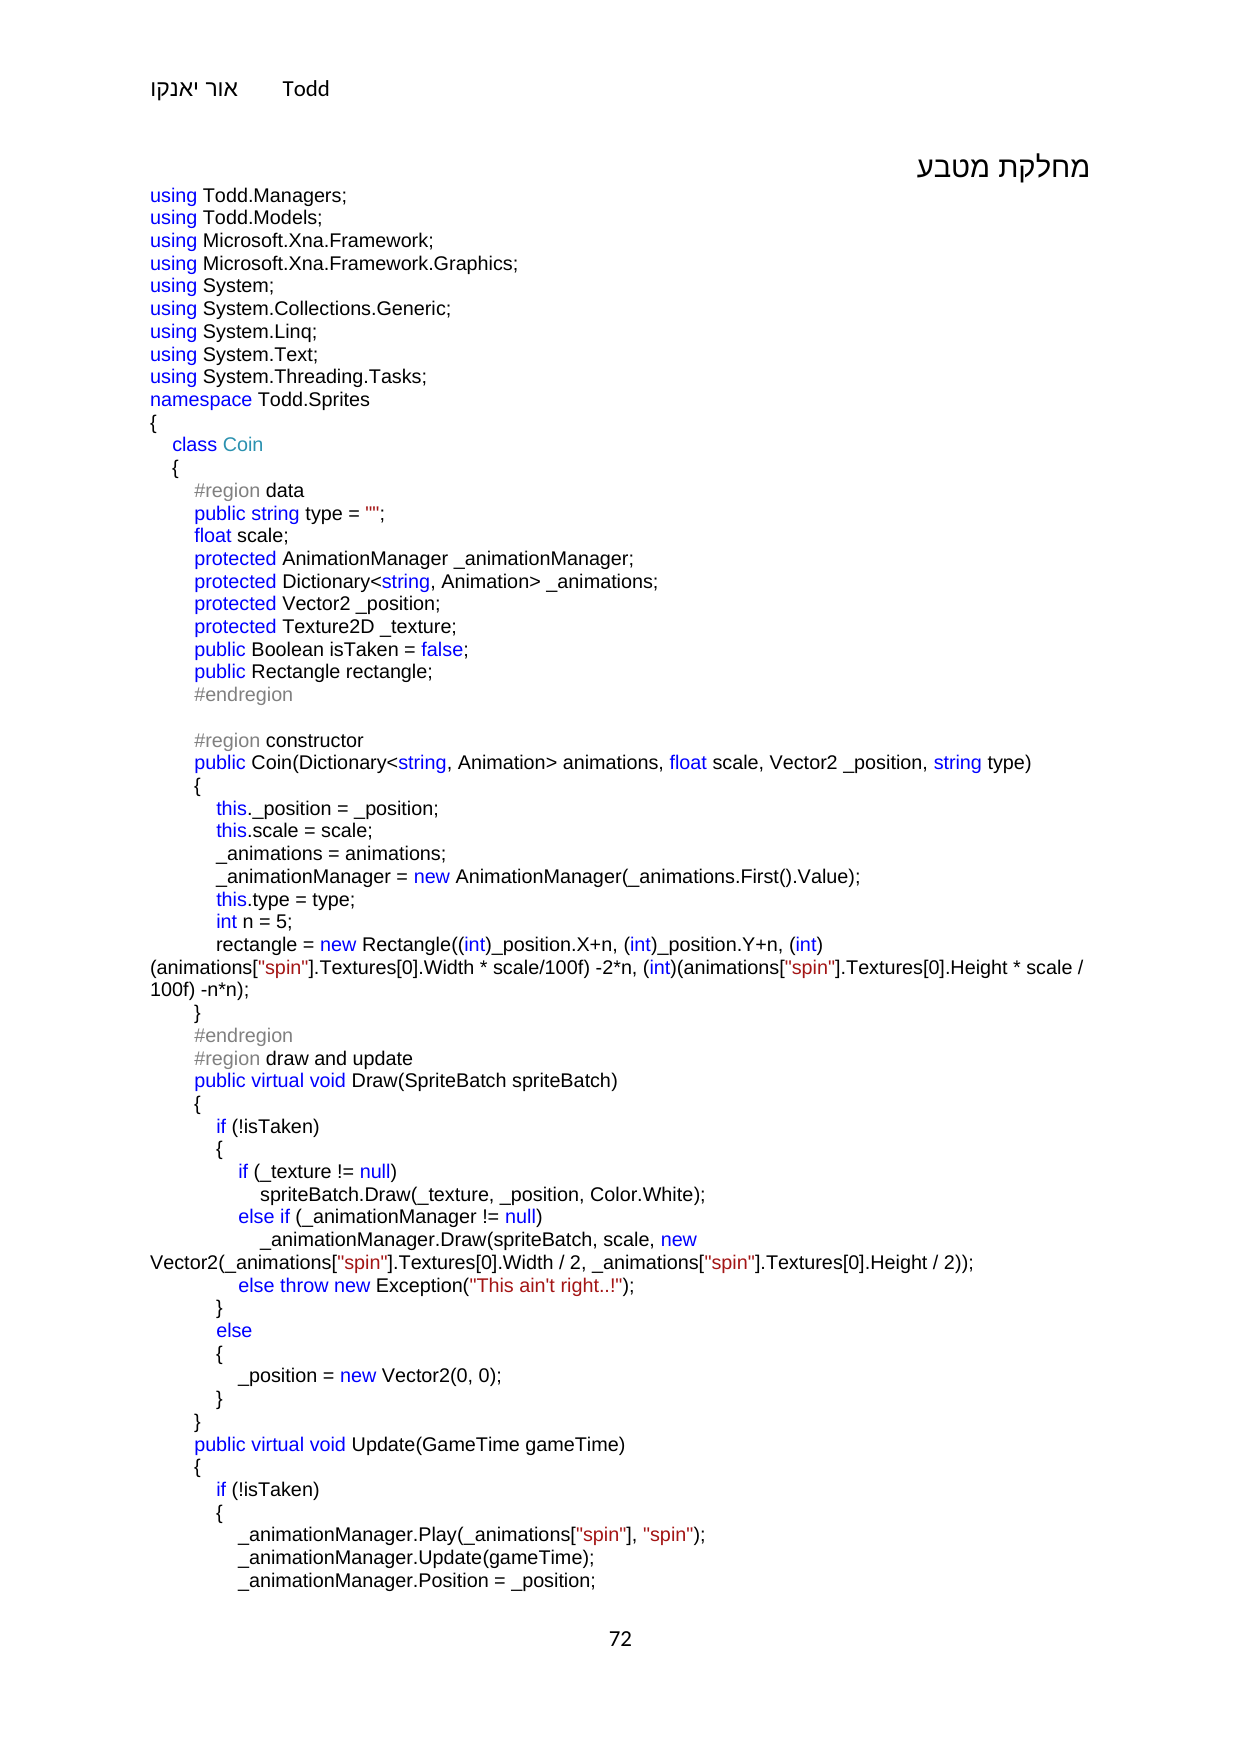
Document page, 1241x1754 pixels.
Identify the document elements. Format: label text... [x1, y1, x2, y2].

text { [150, 1342, 1090, 1364]
text spriteBatch.Draw(_texture, _position, Color.White); [150, 1183, 1090, 1205]
text else throw new Exception("This ain't right..!"); [150, 1273, 1090, 1296]
text public virtual void Draw(SpriteBatch spriteBatch) [150, 1069, 1090, 1092]
text this._position = _position; [150, 797, 1090, 819]
text #region data [150, 479, 1090, 501]
text namespace Todd.Sprites [150, 388, 1090, 411]
text { [150, 1455, 1090, 1478]
text { [150, 774, 1090, 797]
text _animationManager.Play(_animations["spin"], "spin"); [150, 1523, 1090, 1546]
text _animationManager.Position = _position; [150, 1569, 1090, 1591]
text protected Dictionary<string, Animation> _animations; [150, 569, 1090, 592]
text float scale; [150, 524, 1090, 547]
text this.type = type; [150, 887, 1090, 910]
text using Microsoft.Xna.Framework; [150, 229, 1090, 252]
text else [150, 1319, 1090, 1342]
text rectangle = new Rectangle((int)_position.X+n, (int)_position.Y+n, (int)(animations["spin"].Textures[0].Width * scale/100f) -2*n, (int)(animations["spin"].Textures[0].Height * scale / 100f) -n*n); [150, 933, 1090, 1001]
text _position = new Vector2(0, 0); [150, 1364, 1090, 1387]
text protected Texture2D _texture; [150, 615, 1090, 638]
text { [150, 456, 1090, 479]
text { [150, 1137, 1090, 1160]
text protected Vector2 _position; [150, 592, 1090, 615]
text using System.Threading.Tasks; [150, 365, 1090, 388]
text int n = 5; [150, 910, 1090, 933]
text _animations = animations; [150, 842, 1090, 865]
text else if (_animationManager != null) [150, 1205, 1090, 1228]
text using Microsoft.Xna.Framework.Graphics; [150, 252, 1090, 274]
text using System; [150, 274, 1090, 297]
text { [150, 1501, 1090, 1523]
text using Todd.Managers; [150, 183, 1090, 206]
text if (_texture != null) [150, 1160, 1090, 1183]
text public Rectangle rectangle; [150, 660, 1090, 683]
text } [150, 1296, 1090, 1319]
text #region draw and update [150, 1046, 1090, 1069]
text public string type = ""; [150, 501, 1090, 524]
text #region constructor [150, 728, 1090, 751]
text protected AnimationManager _animationManager; [150, 547, 1090, 569]
text { [150, 411, 1090, 433]
text using Todd.Models; [150, 206, 1090, 229]
text if (!isTaken) [150, 1478, 1090, 1501]
text } [150, 1001, 1090, 1024]
text class Coin [150, 433, 1090, 456]
text #endregion [150, 1024, 1090, 1046]
text _animationManager.Update(gameTime); [150, 1546, 1090, 1569]
text this.scale = scale; [150, 819, 1090, 842]
text _animationManager = new AnimationManager(_animations.First().Value); [150, 865, 1090, 887]
text #endregion [150, 683, 1090, 706]
text _animationManager.Draw(spriteBatch, scale, new Vector2(_animations["spin"].Textures[0].Width / 2, _animations["spin"].Textures[0].Height / 2)); [150, 1228, 1090, 1273]
text if (!isTaken) [150, 1114, 1090, 1137]
text public Coin(Dictionary<string, Animation> animations, float scale, Vector2 _position, string type) [150, 751, 1090, 774]
text using System.Text; [150, 342, 1090, 365]
text { [150, 1092, 1090, 1114]
subtitle מחלקת מטבע [150, 150, 1090, 183]
text } [150, 1410, 1090, 1432]
text public virtual void Update(GameTime gameTime) [150, 1432, 1090, 1455]
text using System.Linq; [150, 320, 1090, 342]
text using System.Collections.Generic; [150, 297, 1090, 320]
text } [150, 1387, 1090, 1410]
text public Boolean isTaken = false; [150, 638, 1090, 660]
